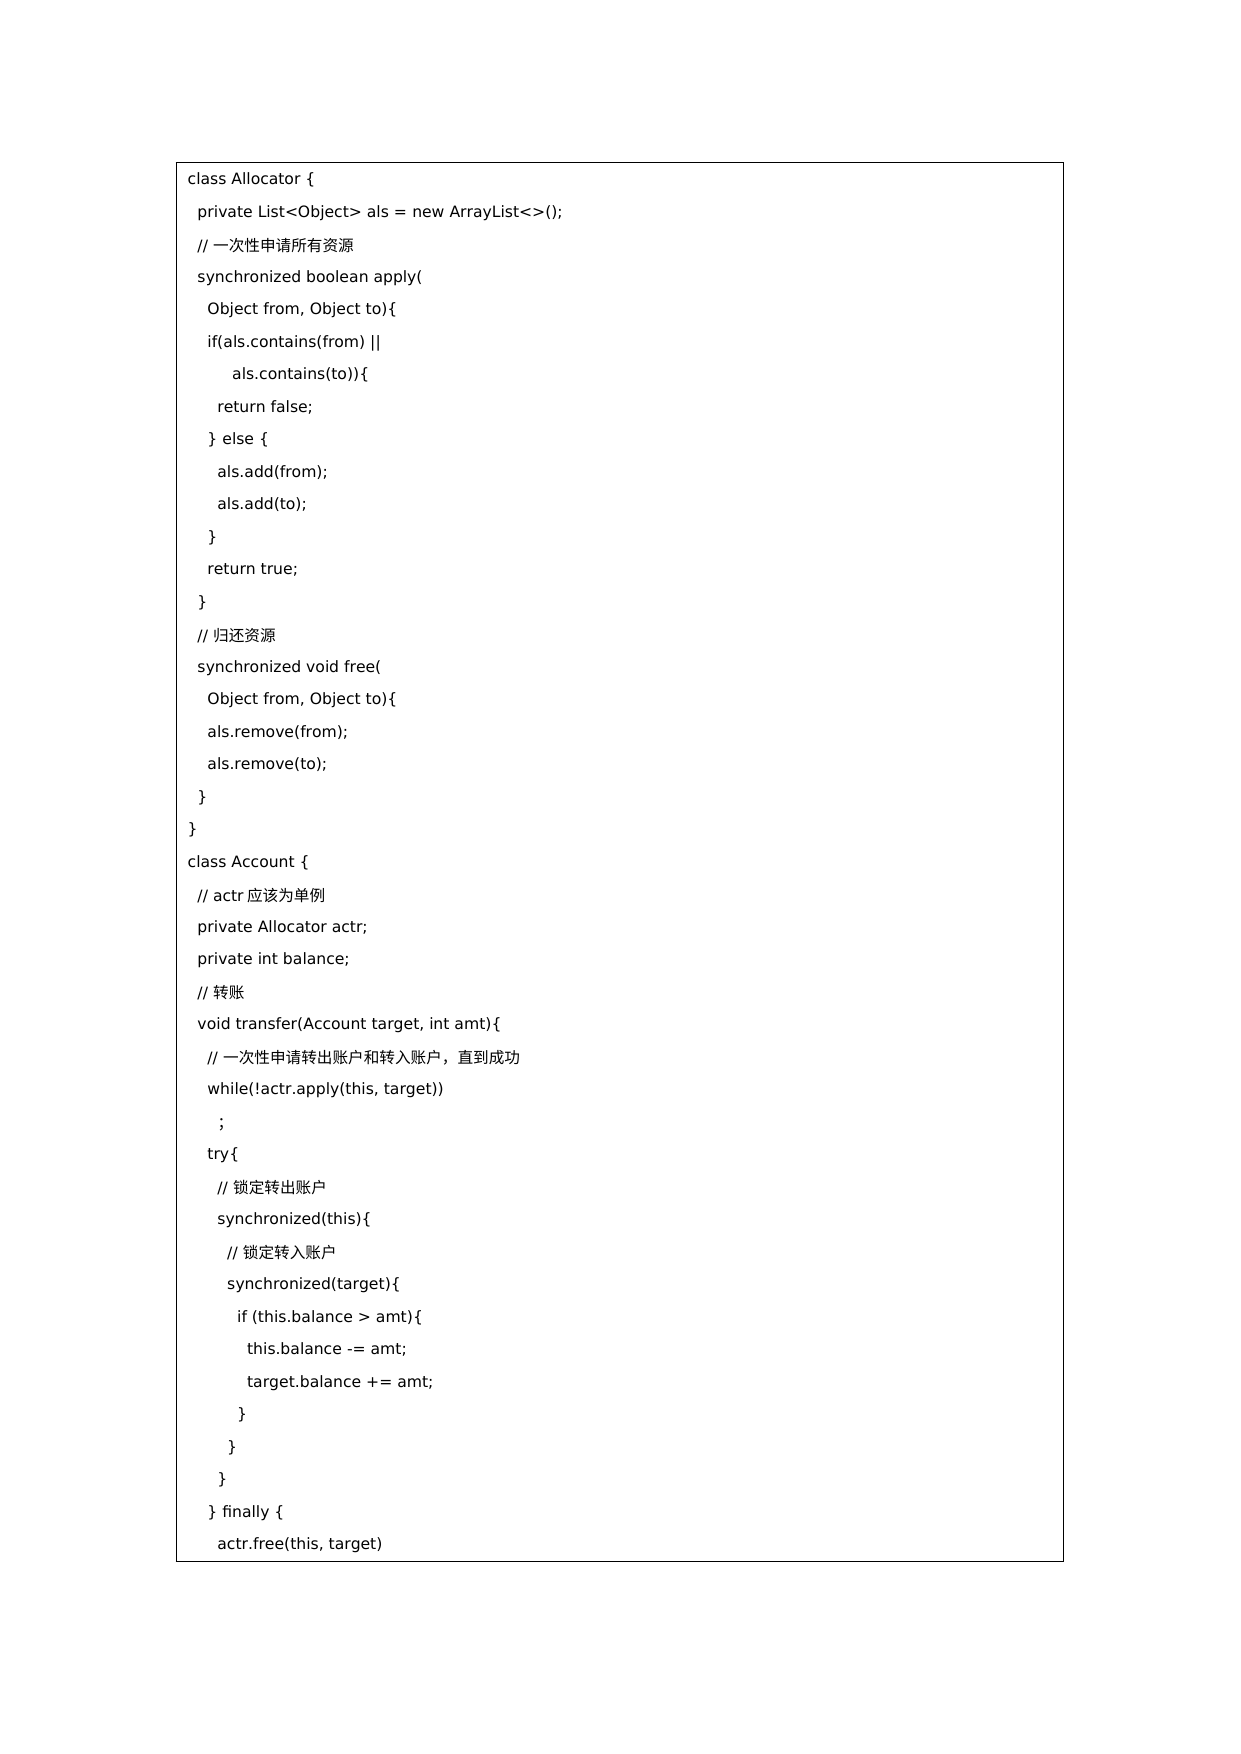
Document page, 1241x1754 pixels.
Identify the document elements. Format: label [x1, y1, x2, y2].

table_header [177, 163, 1063, 1561]
